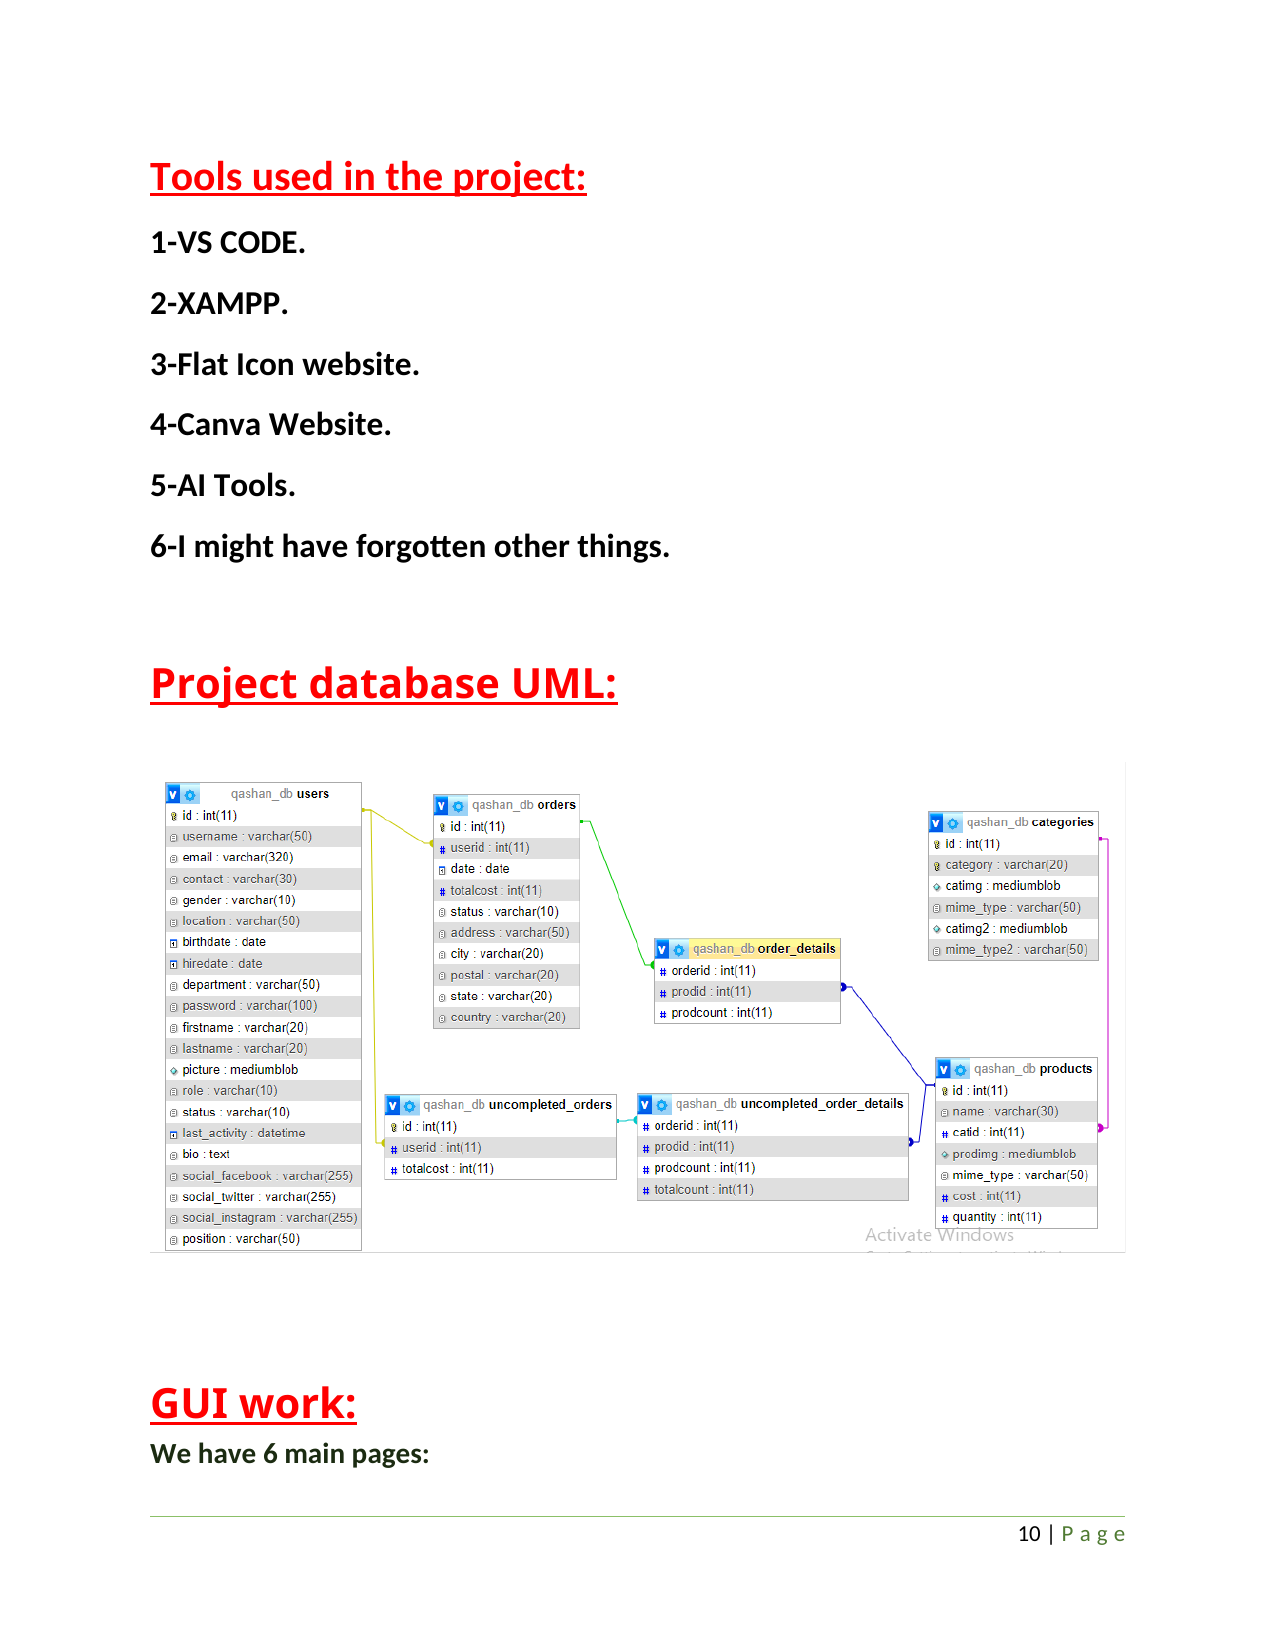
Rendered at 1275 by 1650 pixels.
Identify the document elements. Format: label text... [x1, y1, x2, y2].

text We have 6 main pages: [150, 1435, 1125, 1471]
text 5-AI Tools. [150, 464, 1125, 505]
text 6-I might have forgotten other things. [150, 525, 1125, 565]
picture [150, 762, 1125, 1253]
text 4-Canva Website. [150, 403, 1125, 444]
text 1-VS CODE. [150, 222, 1125, 262]
subtitle Project database UML: [150, 654, 1125, 711]
text Tools used in the project: [150, 150, 1125, 201]
text 2-XAMPP. [150, 282, 1125, 323]
subtitle GUI work: [150, 1374, 1125, 1430]
text 3-Flat Icon website. [150, 343, 1125, 383]
